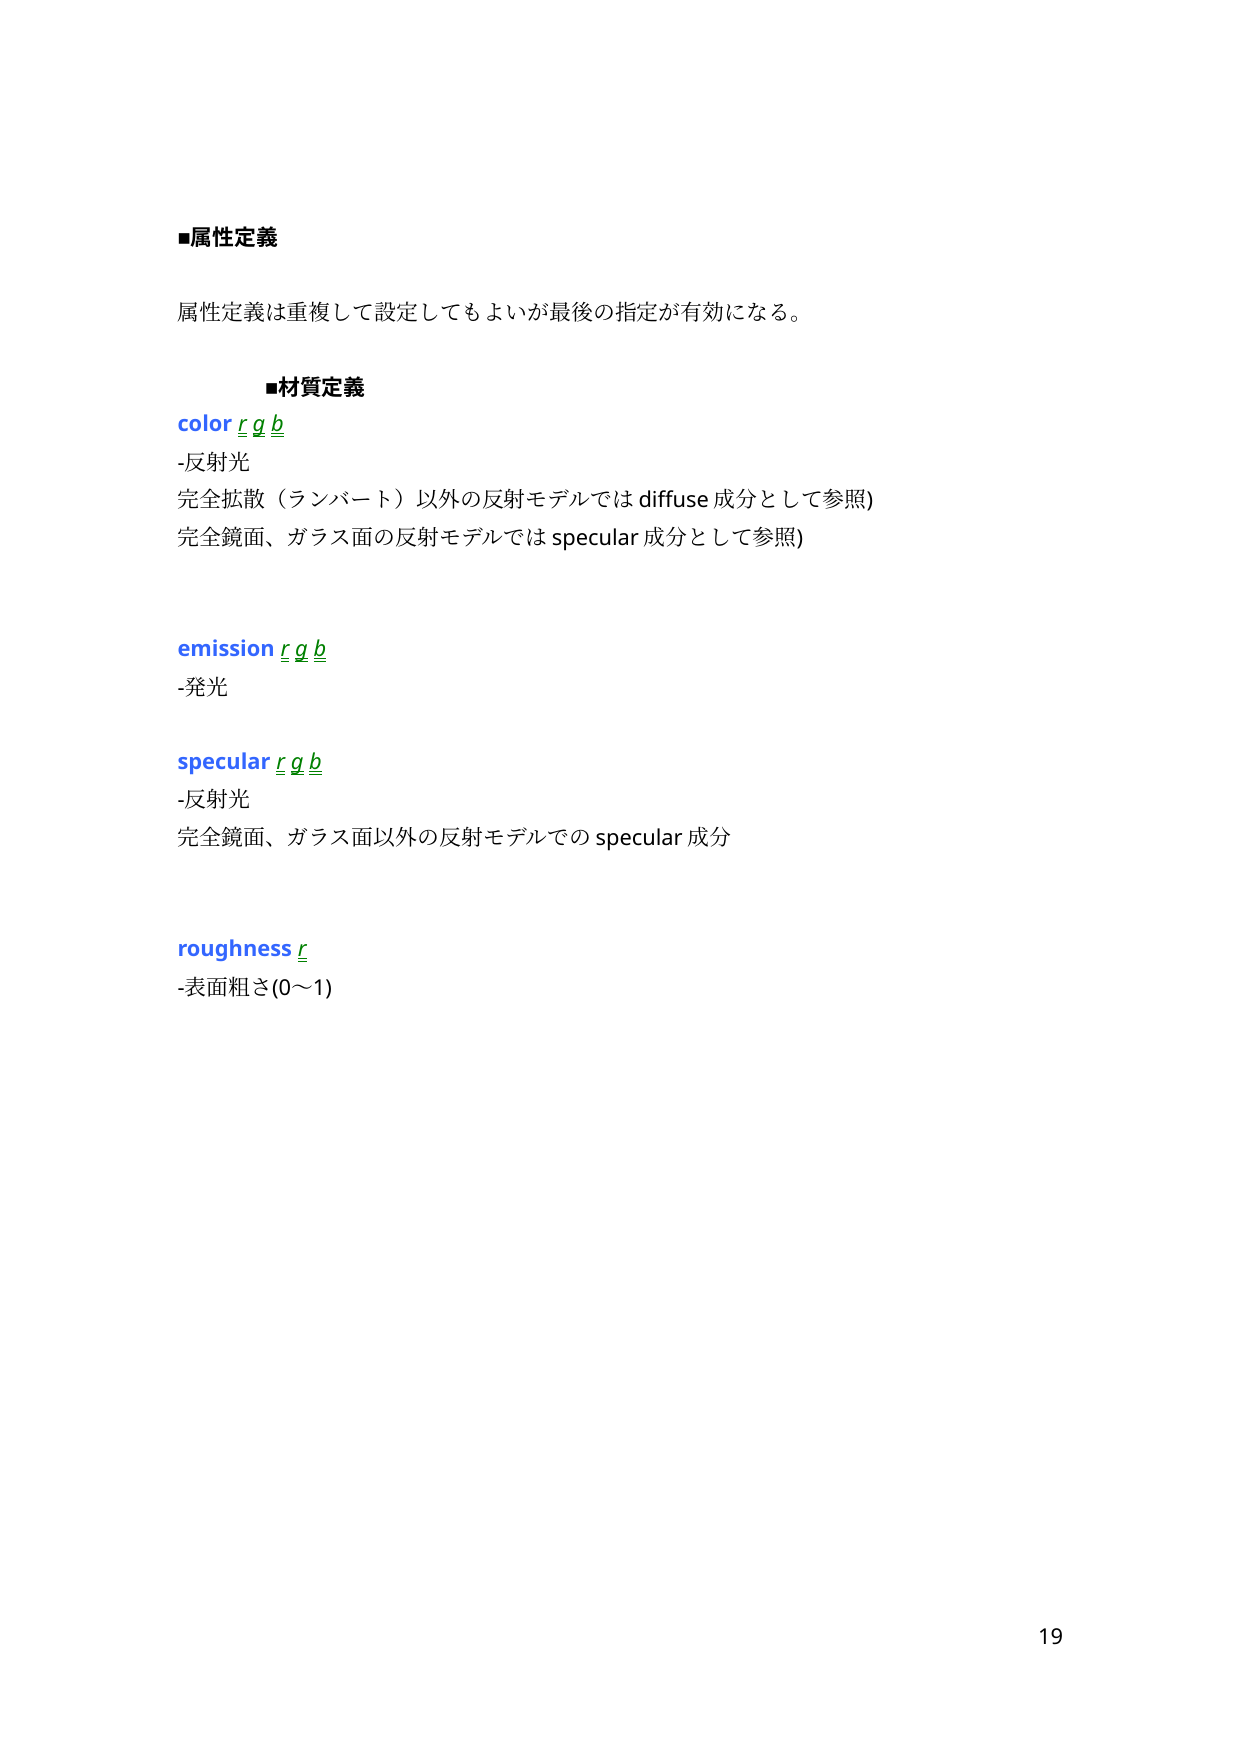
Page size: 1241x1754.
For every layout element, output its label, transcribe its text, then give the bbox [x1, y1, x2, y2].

subtitle ■材質定義 [265, 367, 1063, 404]
text -反射光 [177, 779, 1063, 817]
text roughness r [177, 929, 1063, 967]
text emission r g b [177, 629, 1063, 667]
subtitle ■属性定義 [177, 217, 1063, 254]
text 属性定義は重複して設定してもよいが最後の指定が有効になる。 [177, 292, 1063, 329]
text 完全鏡面、ガラス面の反射モデルではspecular成分として参照) [177, 517, 1063, 554]
text 完全鏡面、ガラス面以外の反射モデルでのspecular成分 [177, 817, 1063, 854]
text -発光 [177, 667, 1063, 704]
text color r g b [177, 404, 1063, 442]
text -反射光 [177, 442, 1063, 479]
text -表面粗さ(0～1) [177, 967, 1063, 1004]
text 完全拡散（ランバート）以外の反射モデルではdiffuse成分として参照) [177, 479, 1063, 517]
text specular r g b [177, 742, 1063, 779]
